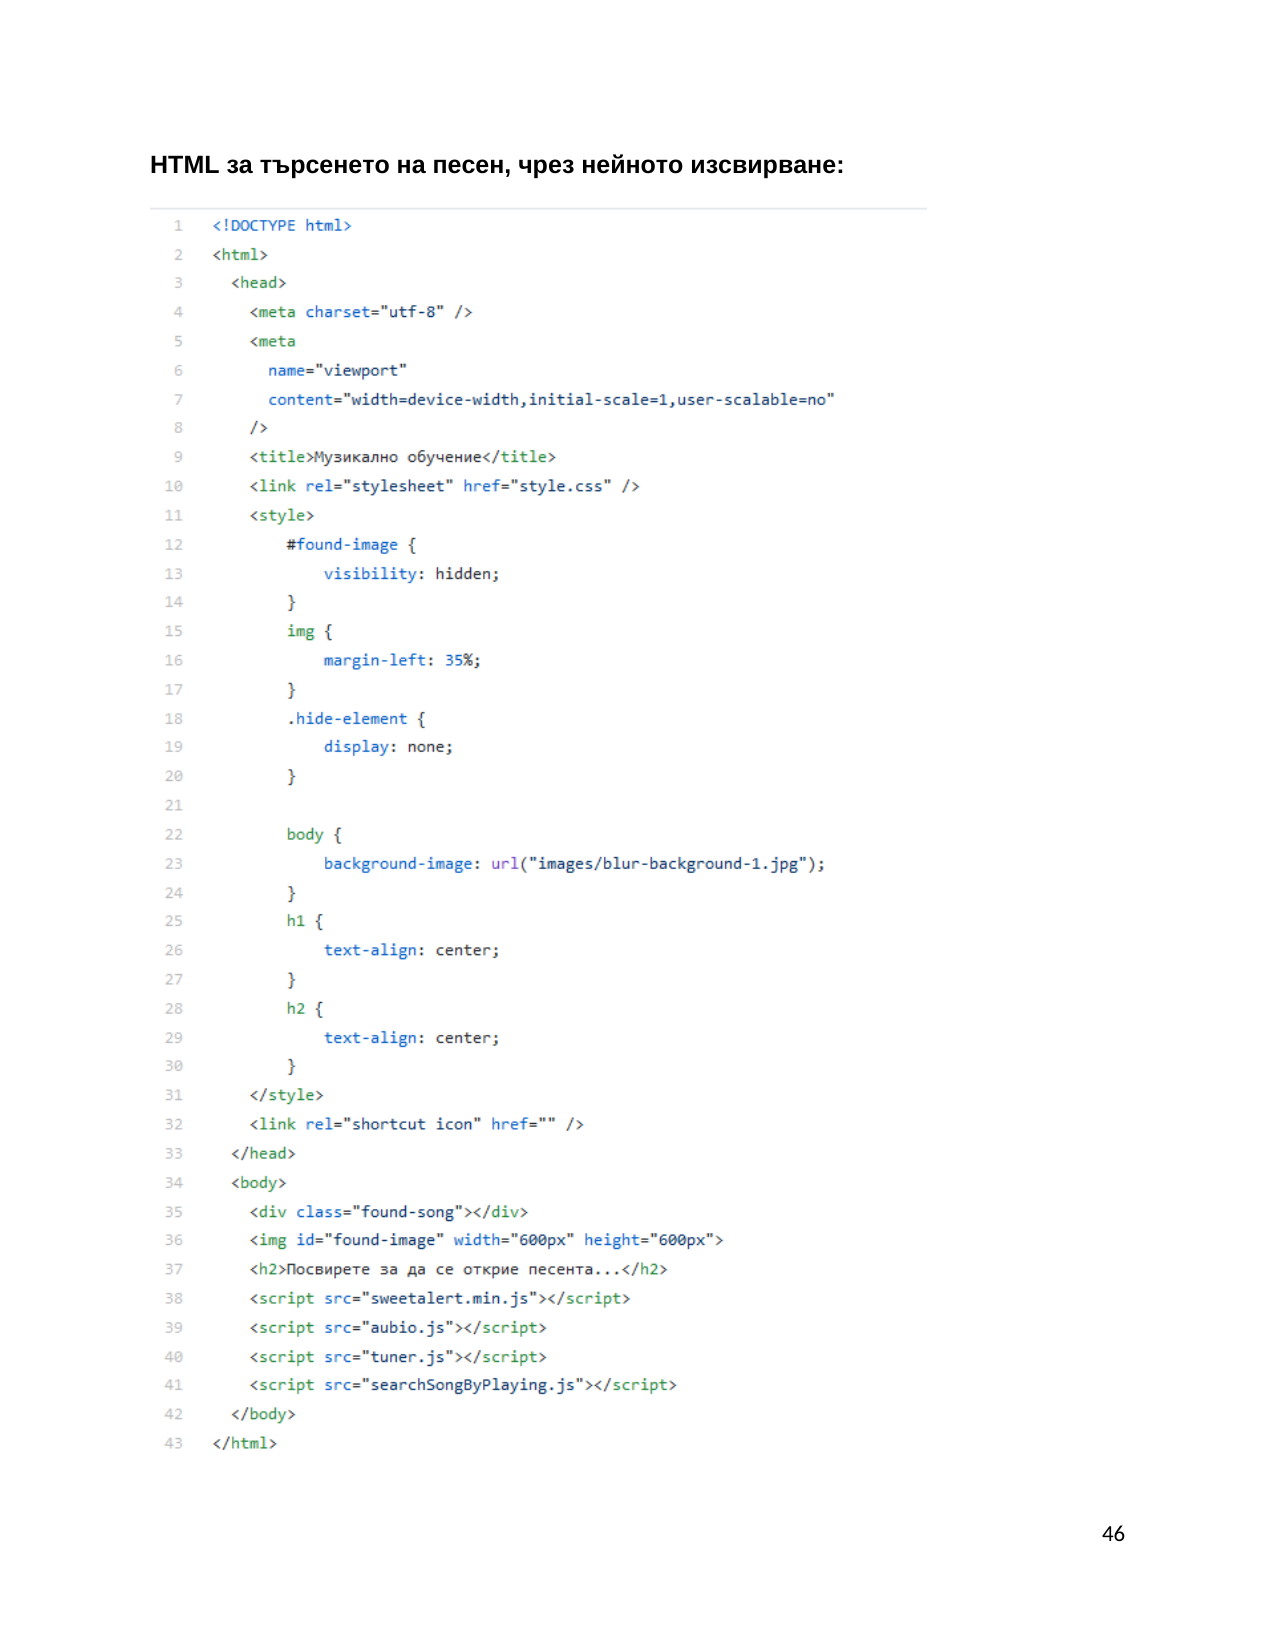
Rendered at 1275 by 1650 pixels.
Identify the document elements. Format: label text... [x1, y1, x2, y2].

picture [150, 207, 927, 1454]
text HTML за търсенето на песен, чрез нейното изсвирване: [150, 150, 1125, 179]
